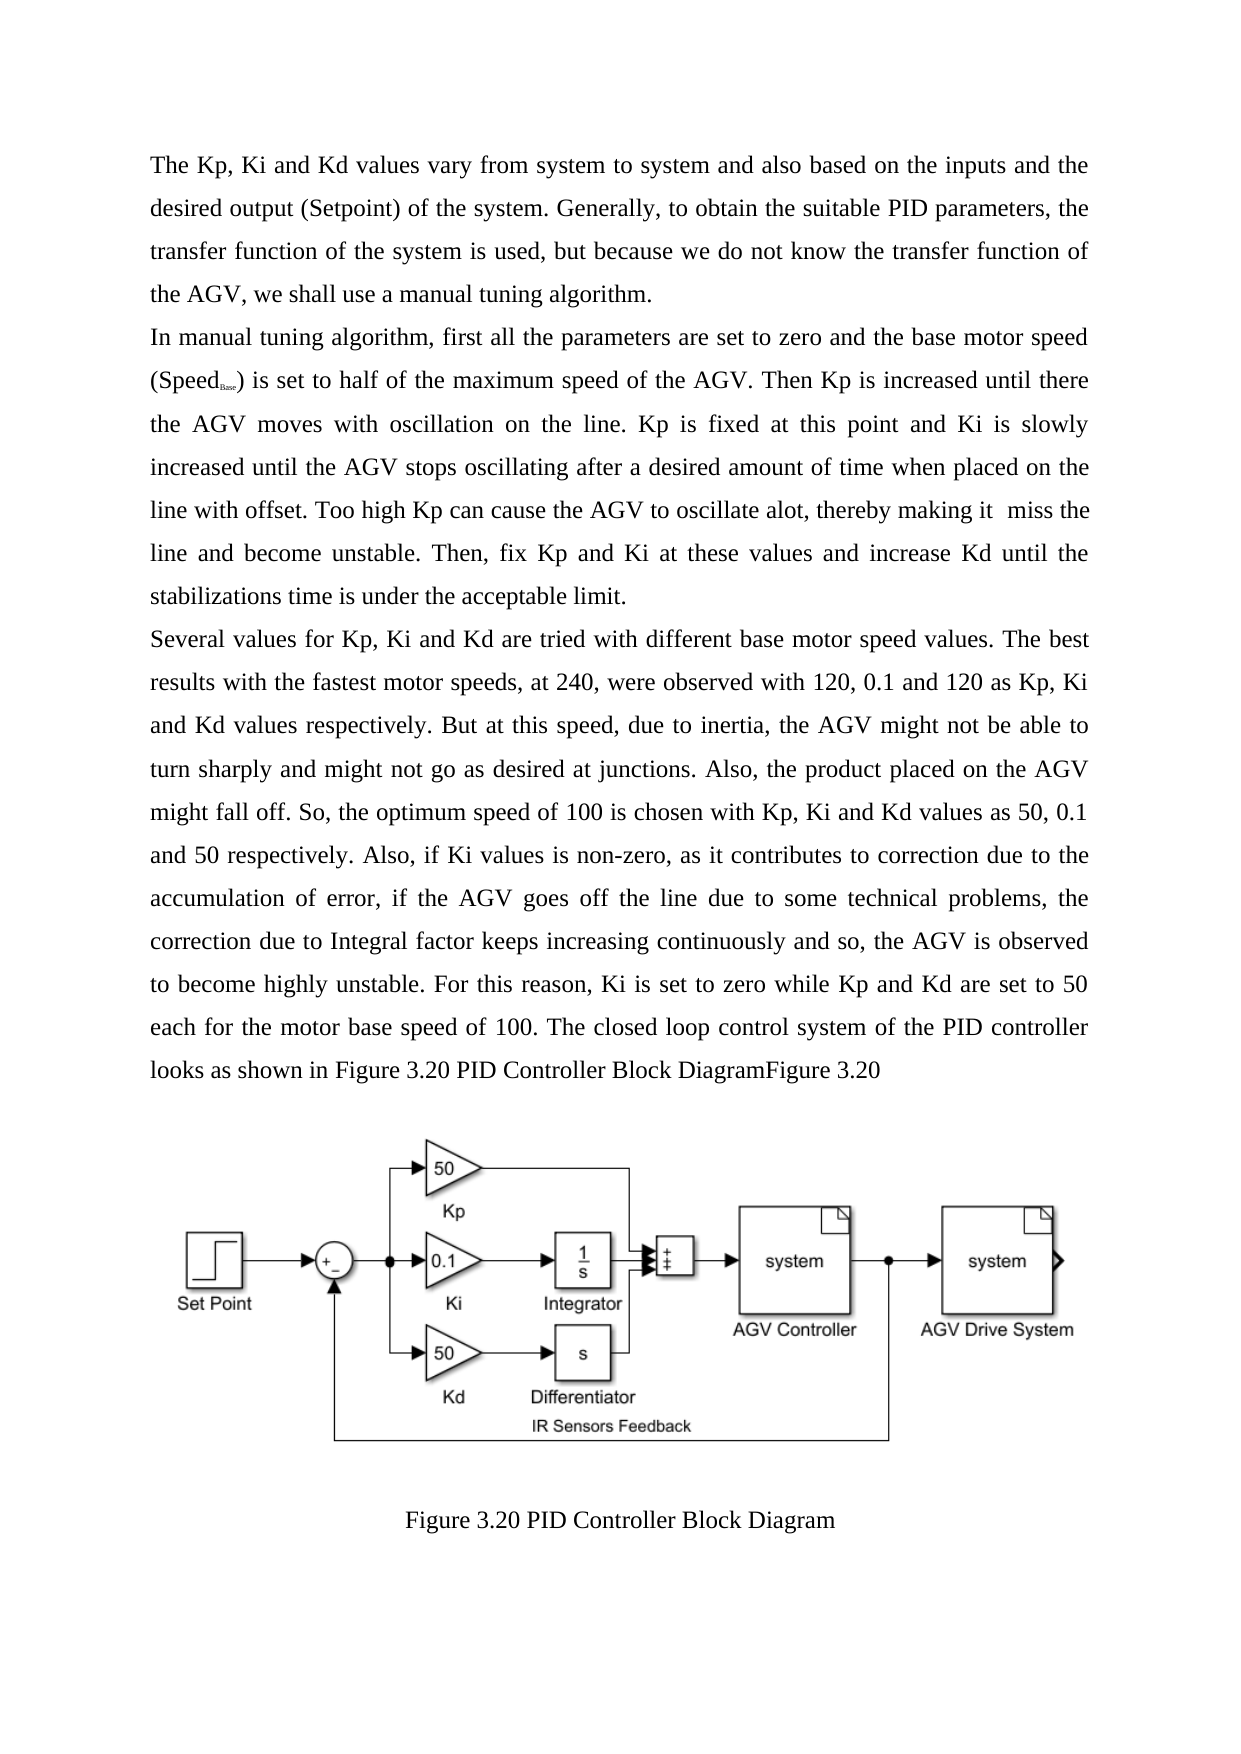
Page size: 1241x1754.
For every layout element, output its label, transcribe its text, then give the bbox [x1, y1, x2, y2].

text In manual tuning algorithm, first all the parameters are set to zero and the base motor speed (SpeedBase) is set to half of the maximum speed of the AGV. Then Kp is increased until there the AGV moves with oscillation on the line. Kp is fixed at this point and Ki is slowly increased until the AGV stops oscillating after a desired amount of time when placed on the line with offset. Too high Kp can cause the AGV to oscillate alot, thereby making it miss the line and become unstable. Then, fix Kp and Ki at these values and increase Kd until the stabilizations time is under the acceptable limit. [150, 322, 1090, 610]
text The Kp, Ki and Kd values vary from system to system and also based on the inputs and the desired output (Setpoint) of the system. Generally, to obtain the suitable PID parameters, the transfer function of the system is used, but because we do not know the transfer function of the AGV, we shall use a manual tuning algorithm. [150, 150, 1090, 308]
picture [150, 1098, 1091, 1491]
